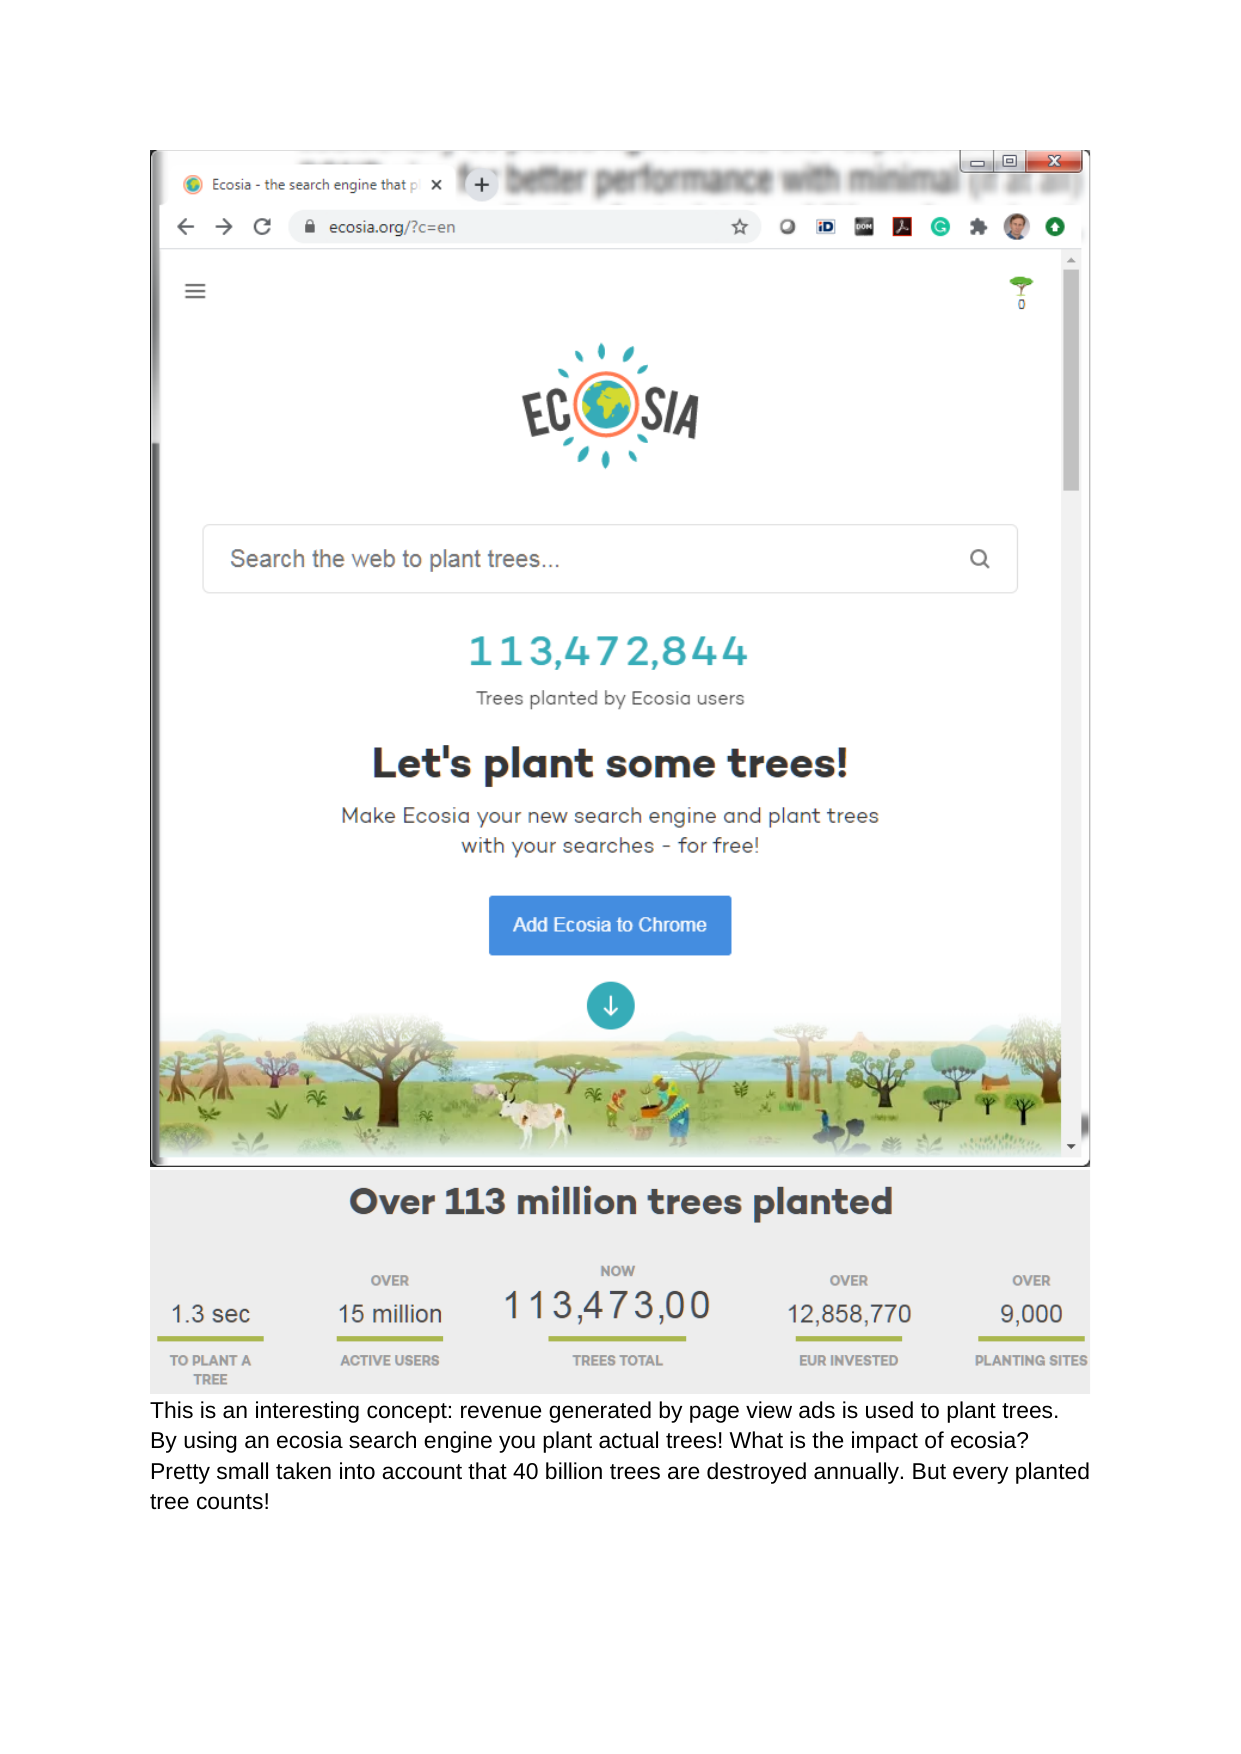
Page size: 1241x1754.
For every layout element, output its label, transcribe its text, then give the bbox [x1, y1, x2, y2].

picture [150, 150, 1091, 1167]
picture [150, 1170, 1091, 1394]
text This is an interesting concept: revenue generated by page view ads is used to plant trees. By using an ecosia search engine you plant actual trees! What is the impact of ecosia? Pretty small taken into account that 40 billion trees are destroyed annually. But every planted tree counts! [150, 1397, 1090, 1514]
